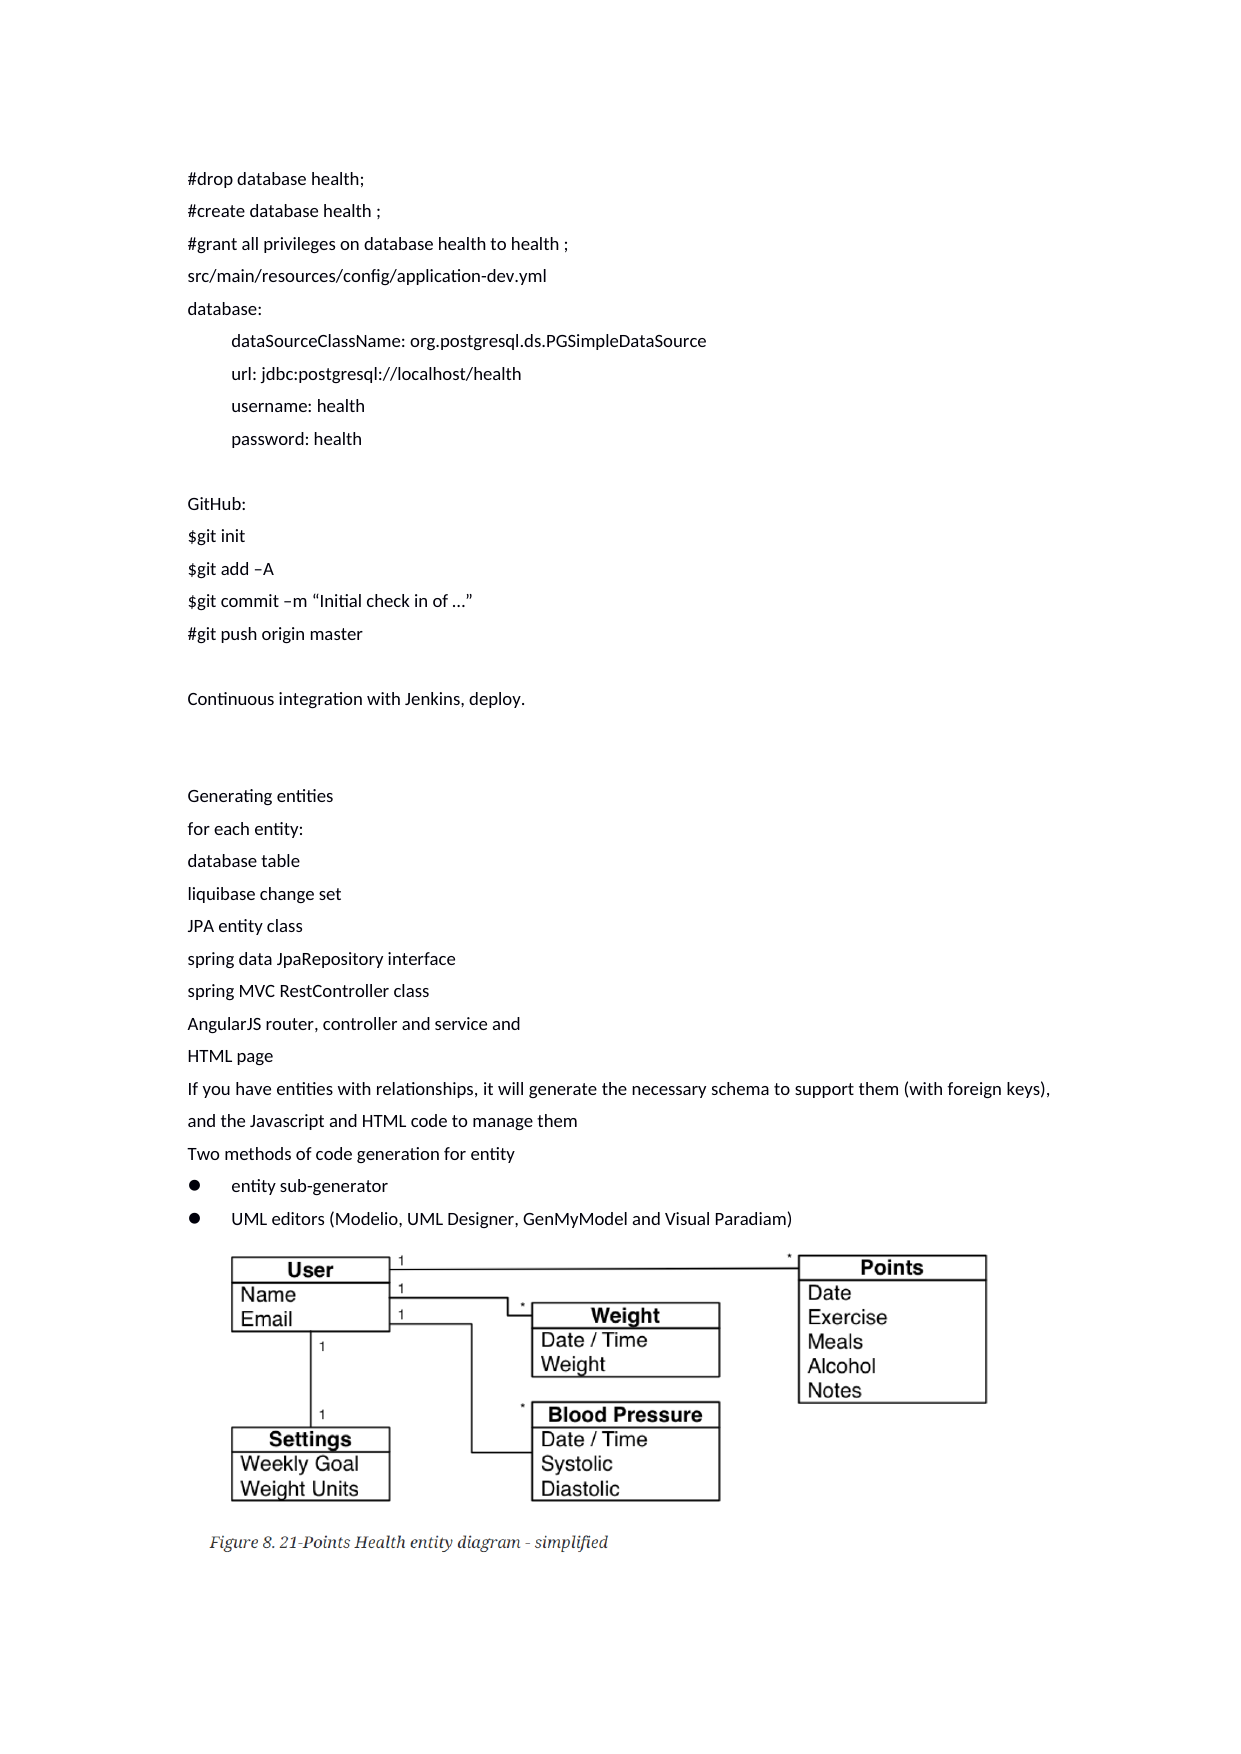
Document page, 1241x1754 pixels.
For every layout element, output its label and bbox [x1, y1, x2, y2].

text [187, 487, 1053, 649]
picture [187, 1234, 1053, 1564]
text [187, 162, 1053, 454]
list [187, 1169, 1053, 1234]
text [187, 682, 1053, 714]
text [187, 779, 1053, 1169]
